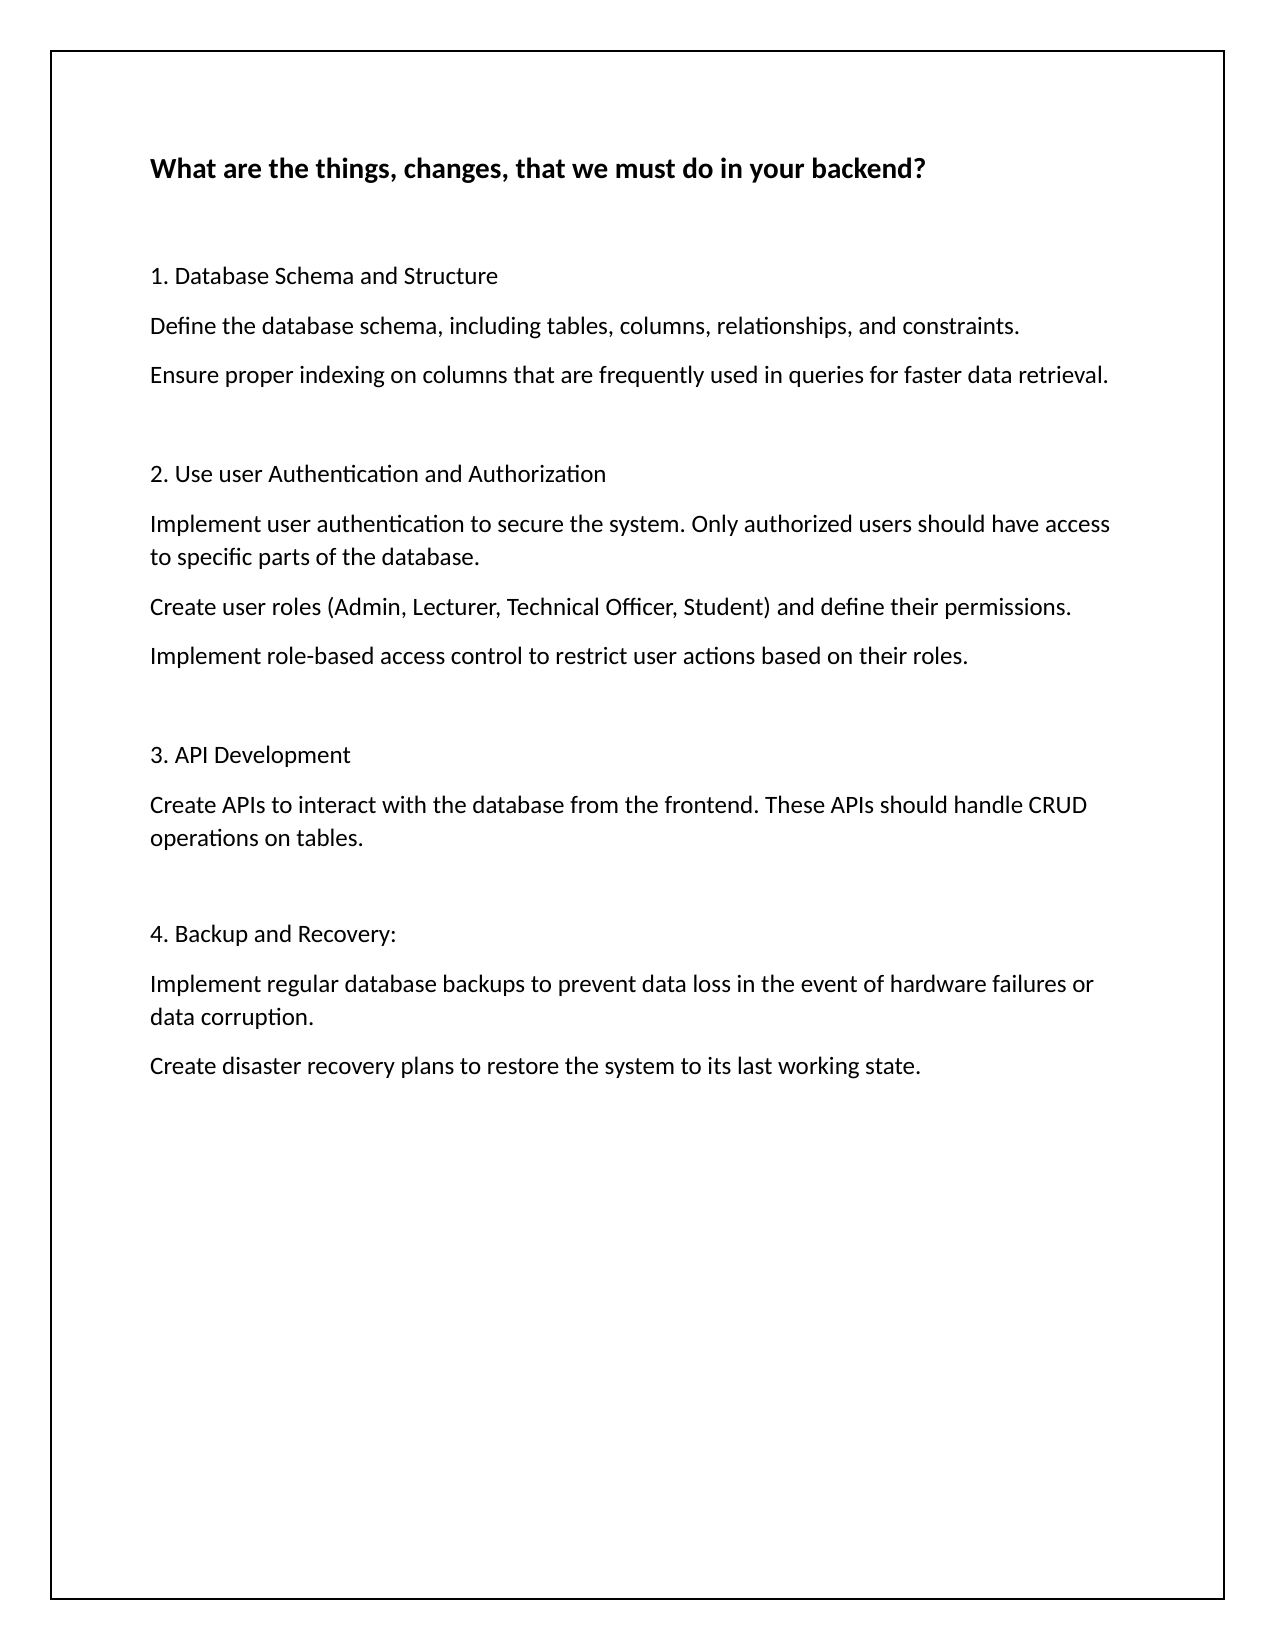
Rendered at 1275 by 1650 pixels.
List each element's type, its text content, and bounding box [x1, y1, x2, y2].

text Create user roles (Admin, Lecturer, Technical Officer, Student) and define their permissions. [150, 591, 1125, 621]
text Create APIs to interact with the database from the frontend. These APIs should handle CRUD operations on tables. [150, 789, 1125, 852]
text 1. Database Schema and Structure [150, 260, 1125, 291]
text 3. API Development [150, 739, 1125, 770]
text 4. Backup and Recovery: [150, 918, 1125, 949]
text Define the database schema, including tables, columns, relationships, and constraints. [150, 310, 1125, 340]
text 2. Use user Authentication and Authorization [150, 458, 1125, 489]
text What are the things, changes, that we must do in your backend? [150, 150, 1125, 186]
text Create disaster recovery plans to restore the system to its last working state. [150, 1050, 1125, 1081]
text Implement role-based access control to restrict user actions based on their roles. [150, 640, 1125, 671]
text Implement user authentication to secure the system. Only authorized users should have access to specific parts of the database. [150, 508, 1125, 572]
text Ensure proper indexing on columns that are frequently used in queries for faster data retrieval. [150, 359, 1125, 390]
text Implement regular database backups to prevent data loss in the event of hardware failures or data corruption. [150, 968, 1125, 1031]
